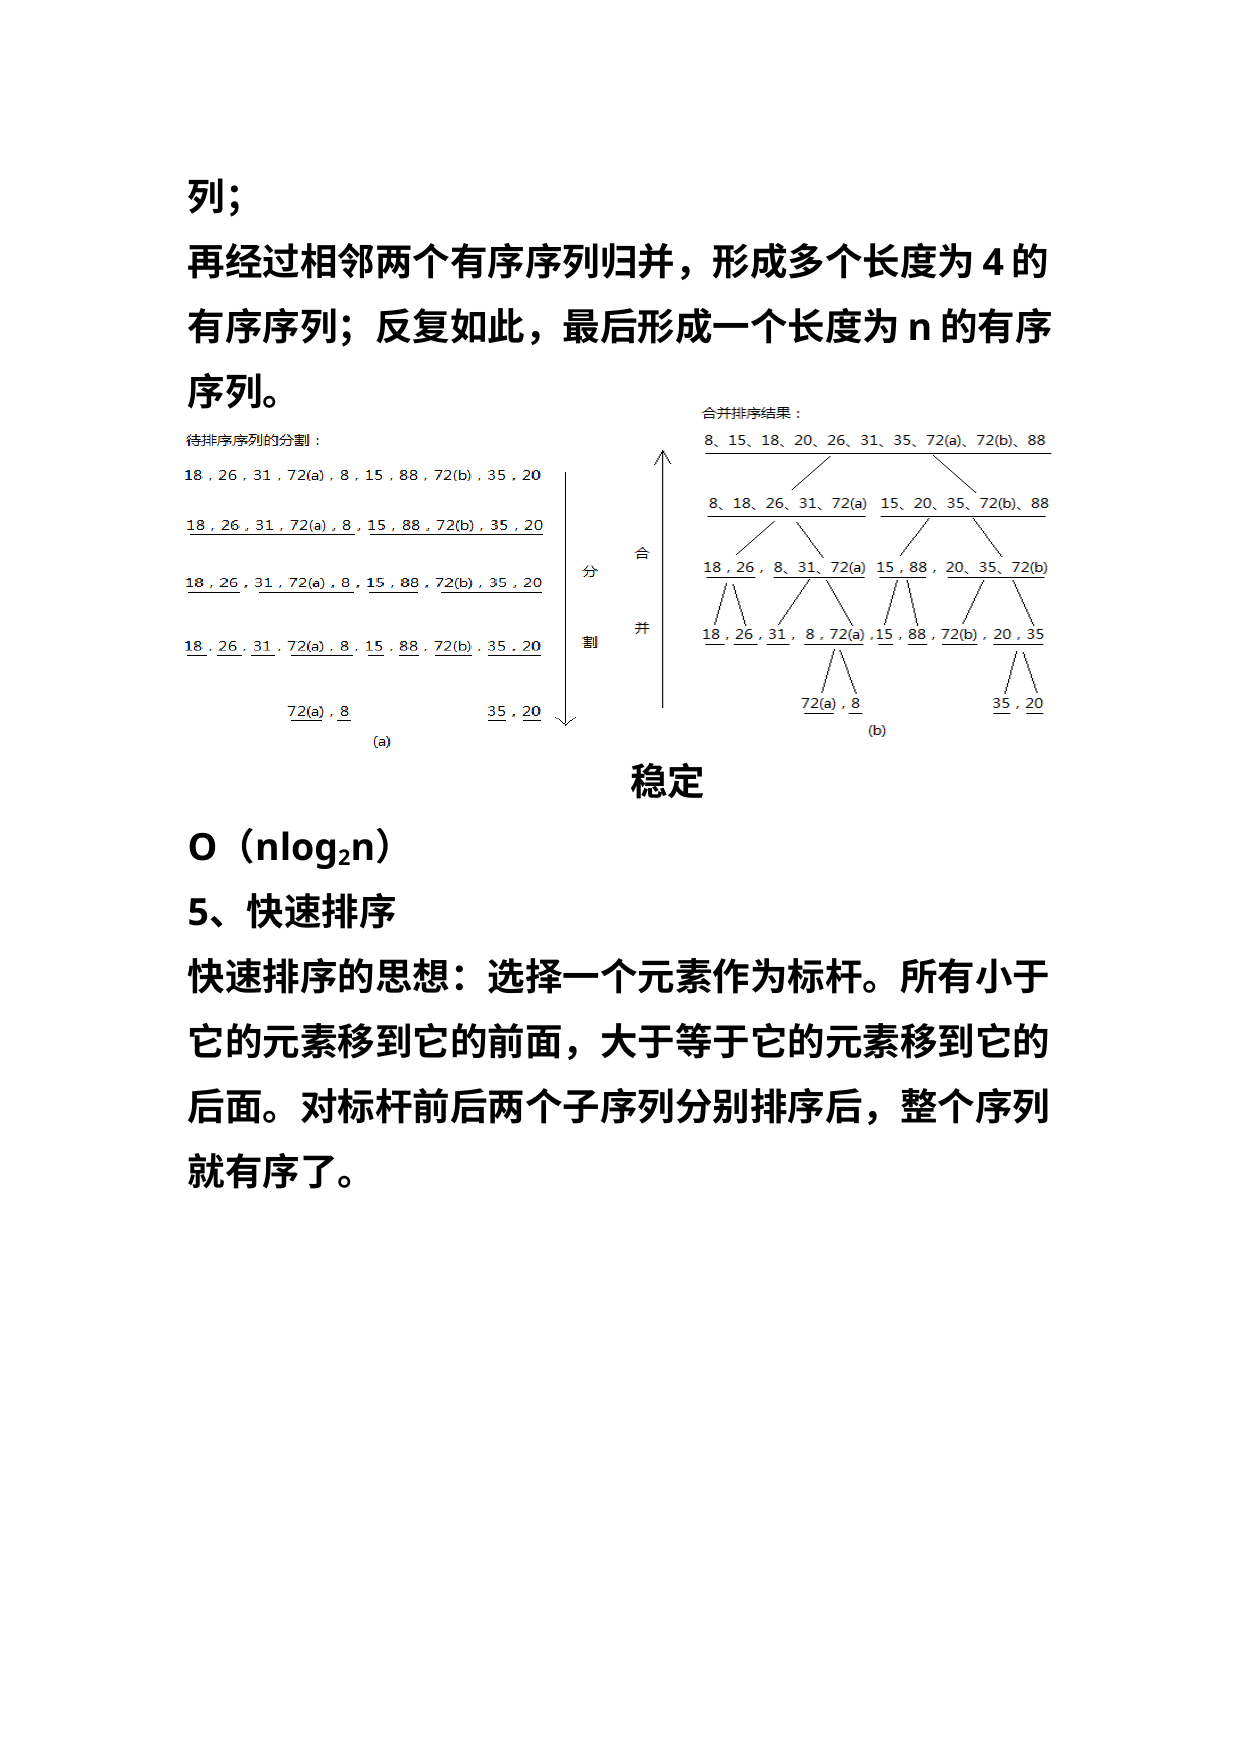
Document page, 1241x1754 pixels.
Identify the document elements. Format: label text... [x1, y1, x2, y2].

text 快速排序的思想：选择一个元素作为标杆。所有小于它的元素移到它的前面，大于等于它的元素移到它的后面。对标杆前后两个子序列分别排序后，整个序列就有序了。 [187, 942, 1053, 1202]
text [187, 162, 1053, 227]
picture [620, 401, 1062, 737]
picture [165, 429, 611, 751]
text 再经过相邻两个有序序列归并，形成多个长度为4的有序序列；反复如此，最后形成一个长度为n的有序序列。 [187, 227, 1053, 422]
list 快速排序 [187, 877, 1053, 942]
text O（nlog2n） [187, 812, 1053, 877]
